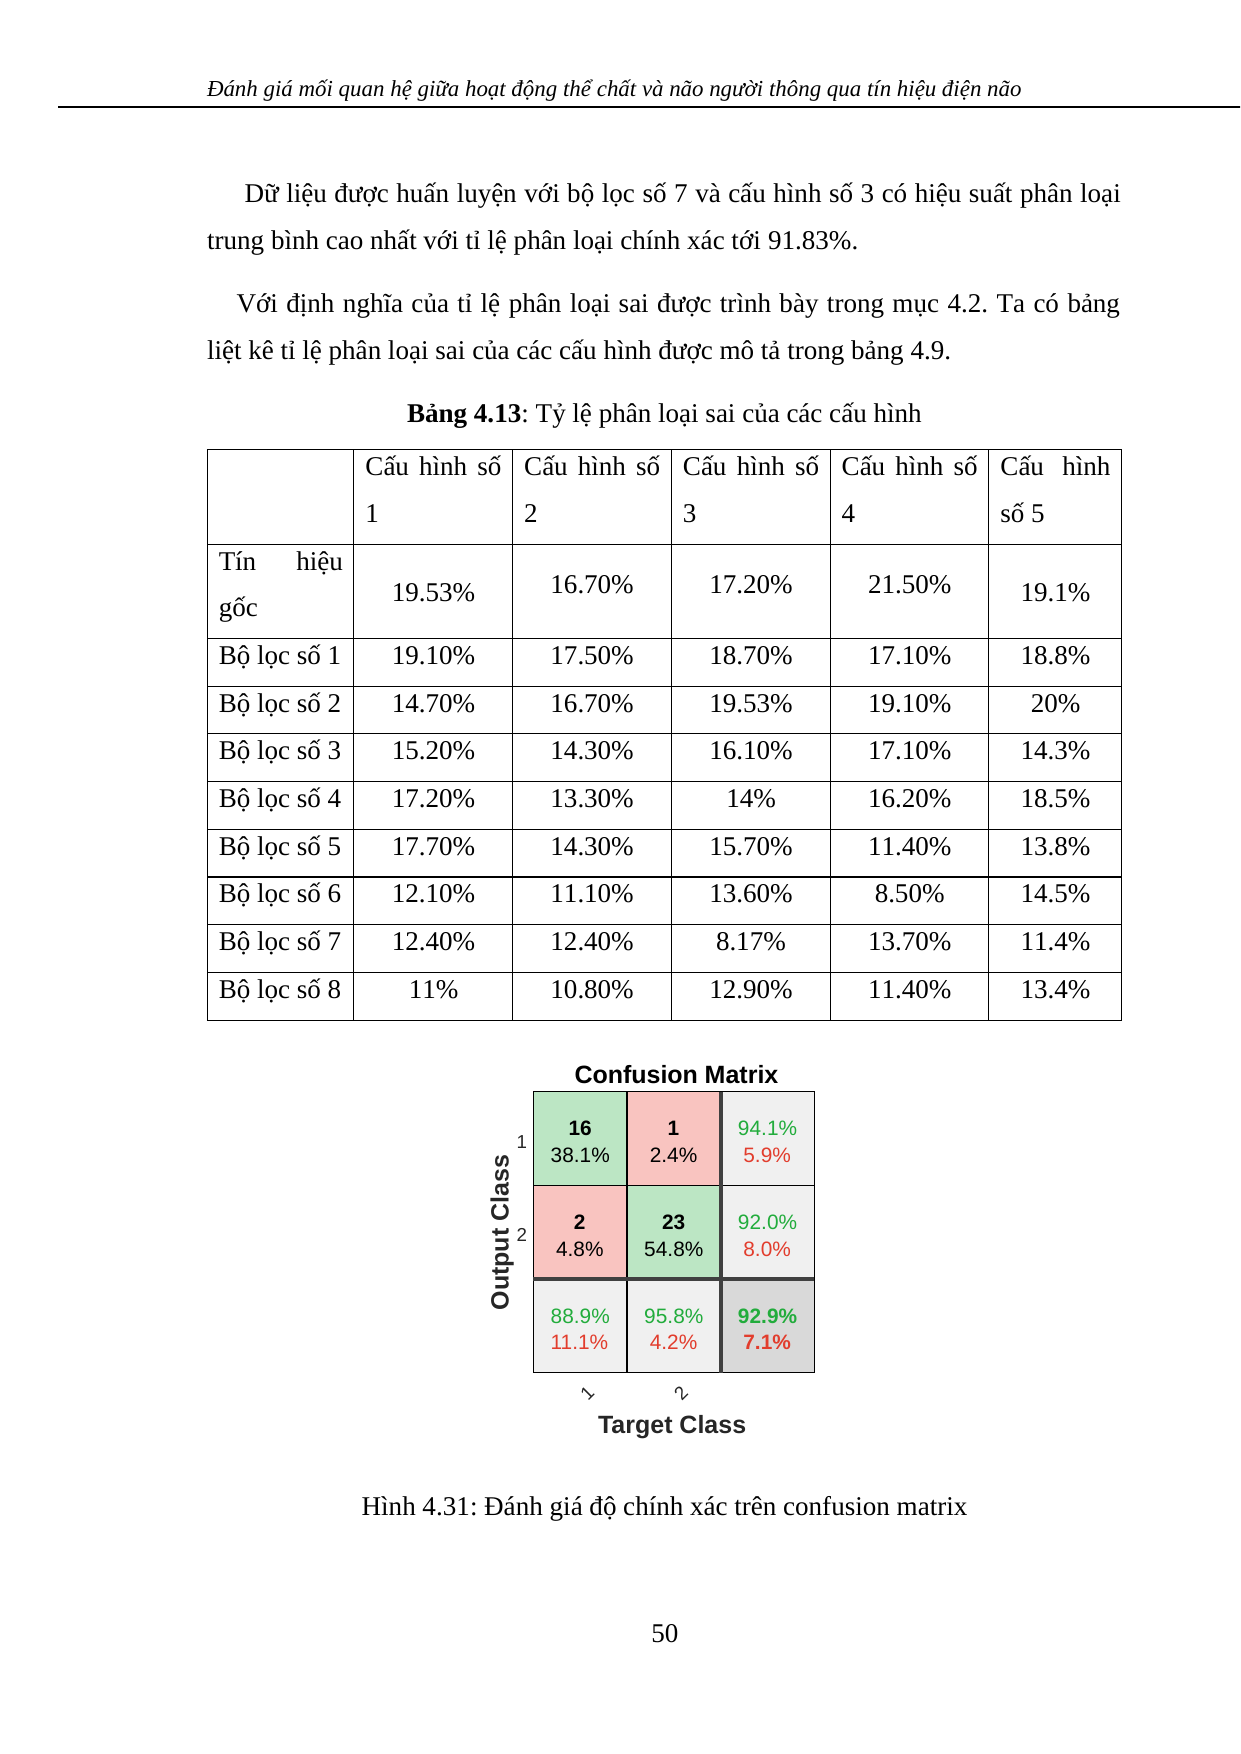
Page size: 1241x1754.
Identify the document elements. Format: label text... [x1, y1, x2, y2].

table_cell 18.5% [989, 782, 1121, 829]
table_cell Tín hiệu gốc [208, 545, 353, 638]
table_cell 19.10% [831, 687, 988, 733]
table_cell 16.20% [831, 782, 988, 829]
table_cell 19.10% [354, 639, 512, 686]
table_cell Bộ lọc số 1 [208, 639, 353, 686]
table_header Cấu hình số 3 [672, 450, 830, 543]
table_cell 16.70% [513, 687, 671, 733]
table_cell 14.30% [513, 830, 671, 876]
table_cell 11.40% [831, 830, 988, 876]
table_cell 13.4% [989, 973, 1121, 1019]
table_cell 17.50% [513, 639, 671, 686]
table_cell 13.70% [831, 925, 988, 972]
table_header [208, 450, 353, 543]
table_cell 17.70% [354, 830, 512, 876]
table_cell 17.20% [672, 545, 830, 638]
table_cell 19.1% [989, 545, 1121, 638]
table_cell 11% [354, 973, 512, 1019]
table_cell 15.70% [672, 830, 830, 876]
table_cell Bộ lọc số 7 [208, 925, 353, 972]
table_cell 15.20% [354, 734, 512, 781]
table_cell 12.10% [354, 878, 512, 924]
table_cell Bộ lọc số 3 [208, 734, 353, 781]
table_cell 8.17% [672, 925, 830, 972]
text Với định nghĩa của tỉ lệ phân loại sai được trình bày trong mục 4.2. Ta có bảng liệt kê tỉ lệ phân loại sai của các cấu hình được mô tả trong bảng 4.9. [207, 287, 1122, 365]
table_cell Bộ lọc số 6 [208, 878, 353, 924]
table_cell 11.40% [831, 973, 988, 1019]
table_cell 11.10% [513, 878, 671, 924]
table_cell 18.8% [989, 639, 1121, 686]
table_cell 14.70% [354, 687, 512, 733]
table_cell 16.70% [513, 545, 671, 638]
table_cell 17.20% [354, 782, 512, 829]
table_cell 14.5% [989, 878, 1121, 924]
table_cell 19.53% [354, 545, 512, 638]
table_cell 17.10% [831, 734, 988, 781]
table_header Cấu hình số 5 [989, 450, 1121, 543]
table_header Cấu hình số 1 [354, 450, 512, 543]
table_cell 12.40% [354, 925, 512, 972]
table_cell 12.90% [672, 973, 830, 1019]
table_cell Bộ lọc số 2 [208, 687, 353, 733]
table_cell 18.70% [672, 639, 830, 686]
table_header Cấu hình số 2 [513, 450, 671, 543]
table_cell 11.4% [989, 925, 1121, 972]
table_cell 21.50% [831, 545, 988, 638]
table_cell 14.3% [989, 734, 1121, 781]
table_cell 17.10% [831, 639, 988, 686]
table_cell 13.60% [672, 878, 830, 924]
text Dữ liệu được huấn luyện với bộ lọc số 7 và cấu hình số 3 có hiệu suất phân loại trung bình cao nhất với tỉ lệ phân loại chính xác tới 91.83%. [207, 177, 1122, 255]
table_cell 14% [672, 782, 830, 829]
table_cell 13.8% [989, 830, 1121, 876]
table_header Cấu hình số 4 [831, 450, 988, 543]
table_cell 10.80% [513, 973, 671, 1019]
table_cell Bộ lọc số 4 [208, 782, 353, 829]
table_cell 20% [989, 687, 1121, 733]
table_cell 8.50% [831, 878, 988, 924]
table_cell 19.53% [672, 687, 830, 733]
table_cell Bộ lọc số 8 [208, 973, 353, 1019]
table_cell 16.10% [672, 734, 830, 781]
table_cell 13.30% [513, 782, 671, 829]
table_cell 12.40% [513, 925, 671, 972]
table_cell Bộ lọc số 5 [208, 830, 353, 876]
table_cell 14.30% [513, 734, 671, 781]
